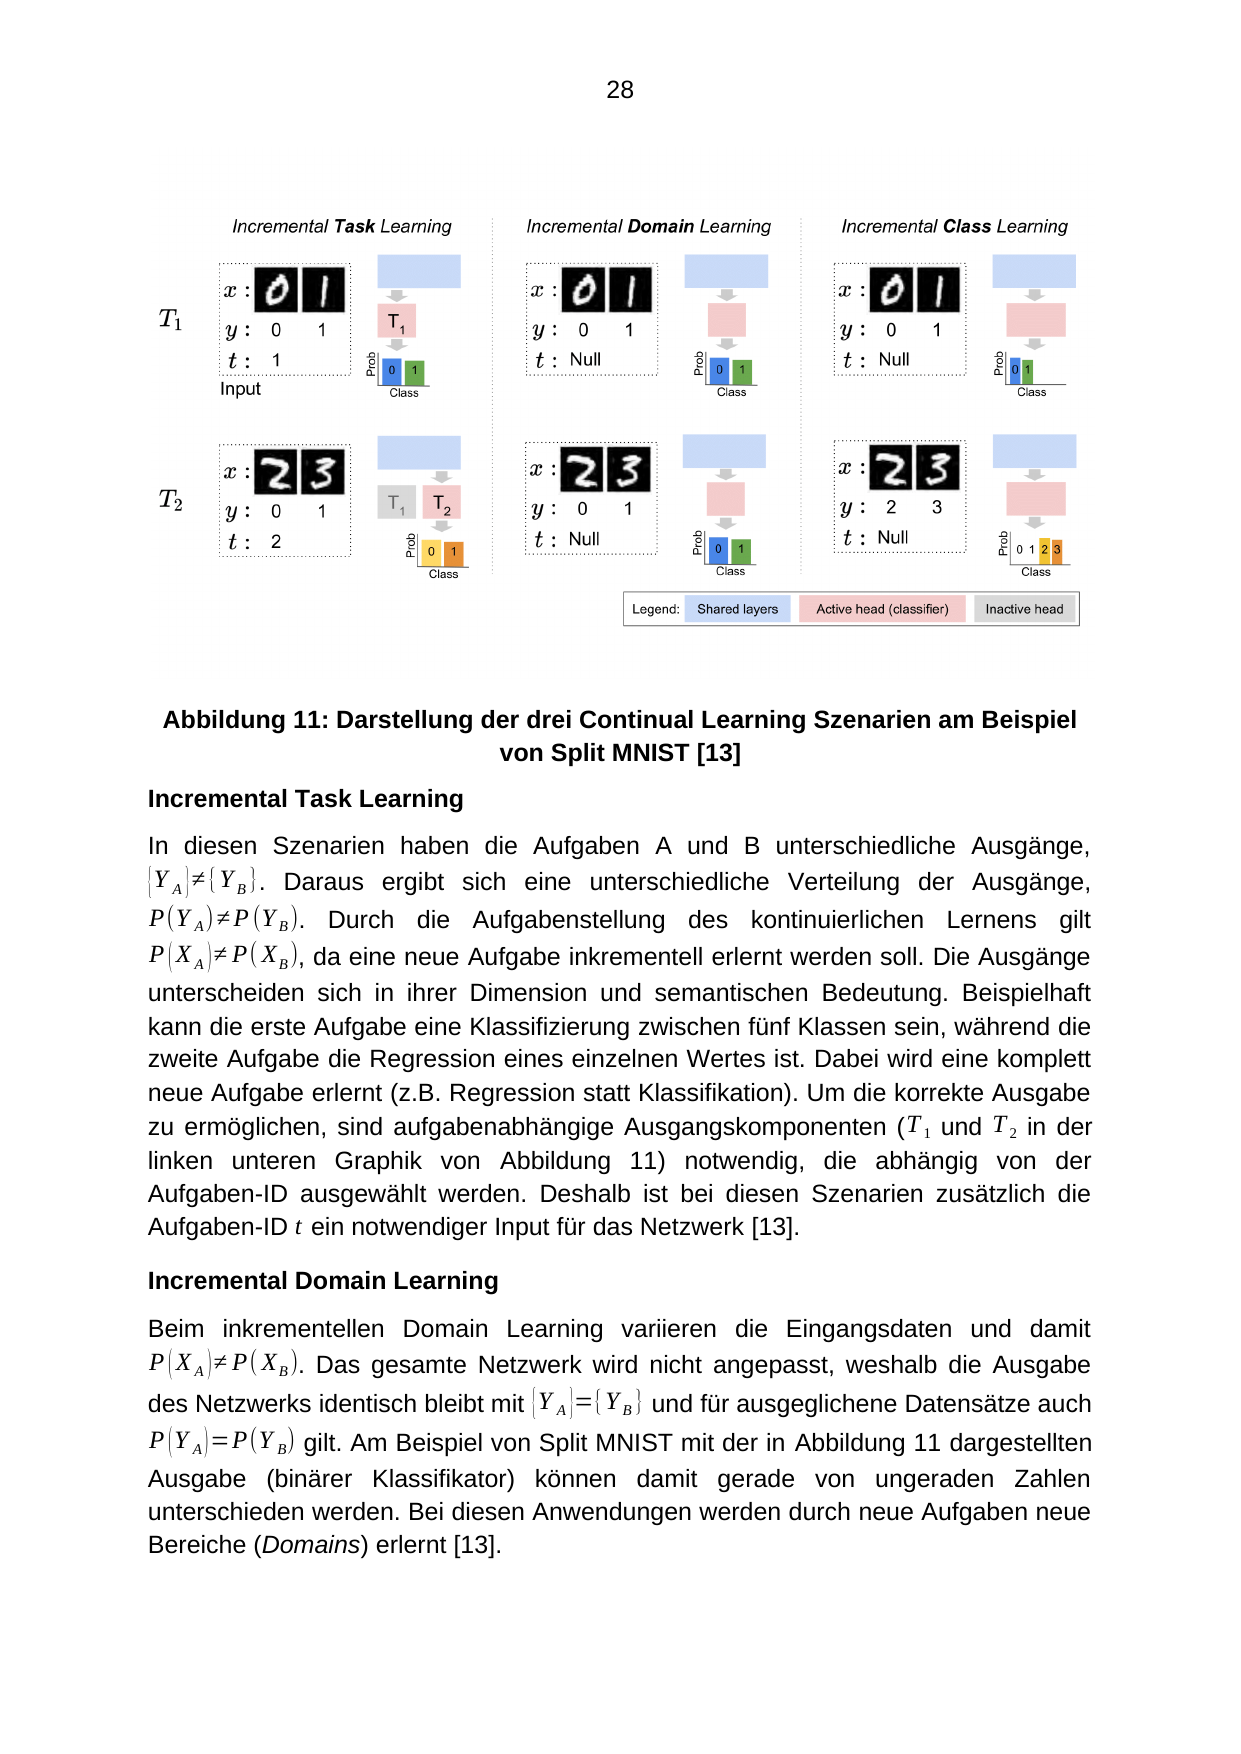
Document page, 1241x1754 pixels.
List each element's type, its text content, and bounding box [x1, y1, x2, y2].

text Beim inkrementellen Domain Learning variieren die Eingangsdaten und damit . Das gesamte Netzwerk wird nicht angepasst, weshalb die Ausgabe des Netzwerks identisch bleibt mit und für ausgeglichene Datensätze auch gilt. Am Beispiel von Split MNIST mit der in Abbildung 11 dargestellten Ausgabe (binärer Klassifikator) können damit gerade von ungeraden Zahlen unterschieden werden. Bei diesen Anwendungen werden durch neue Aufgaben neue Bereiche (Domains) erlernt. [148, 1314, 1092, 1558]
picture [151, 147, 1095, 679]
text Abbildung 11: Darstellung der drei Continual Learning Szenarien am Beispiel von Split MNIST [148, 705, 1092, 767]
text In diesen Szenarien haben die Aufgaben A und B unterschiedliche Ausgänge, . Daraus ergibt sich eine unterschiedliche Verteilung der Ausgänge, . Durch die Aufgabenstellung des kontinuierlichen Lernens gilt , da eine neue Aufgabe inkrementell erlernt werden soll. Die Ausgänge unterscheiden sich in ihrer Dimension und semantischen Bedeutung. Beispielhaft kann die erste Aufgabe eine Klassifizierung zwischen fünf Klassen sein, während die zweite Aufgabe die Regression eines einzelnen Wertes ist. Dabei wird eine komplett neue Aufgabe erlernt (z.B. Regression statt Klassifikation). Um die korrekte Ausgabe zu ermöglichen, sind aufgabenabhängige Ausgangskomponenten ( und in der linken unteren Graphik von Abbildung 11) notwendig, die abhängig von der Aufgaben-ID ausgewählt werden. Deshalb ist bei diesen Szenarien zusätzlich die Aufgaben-ID ein notwendiger Input für das Netzwerk. [148, 831, 1092, 1241]
text Incremental Task Learning [148, 784, 1092, 812]
text Incremental Domain Learning [148, 1266, 1092, 1295]
